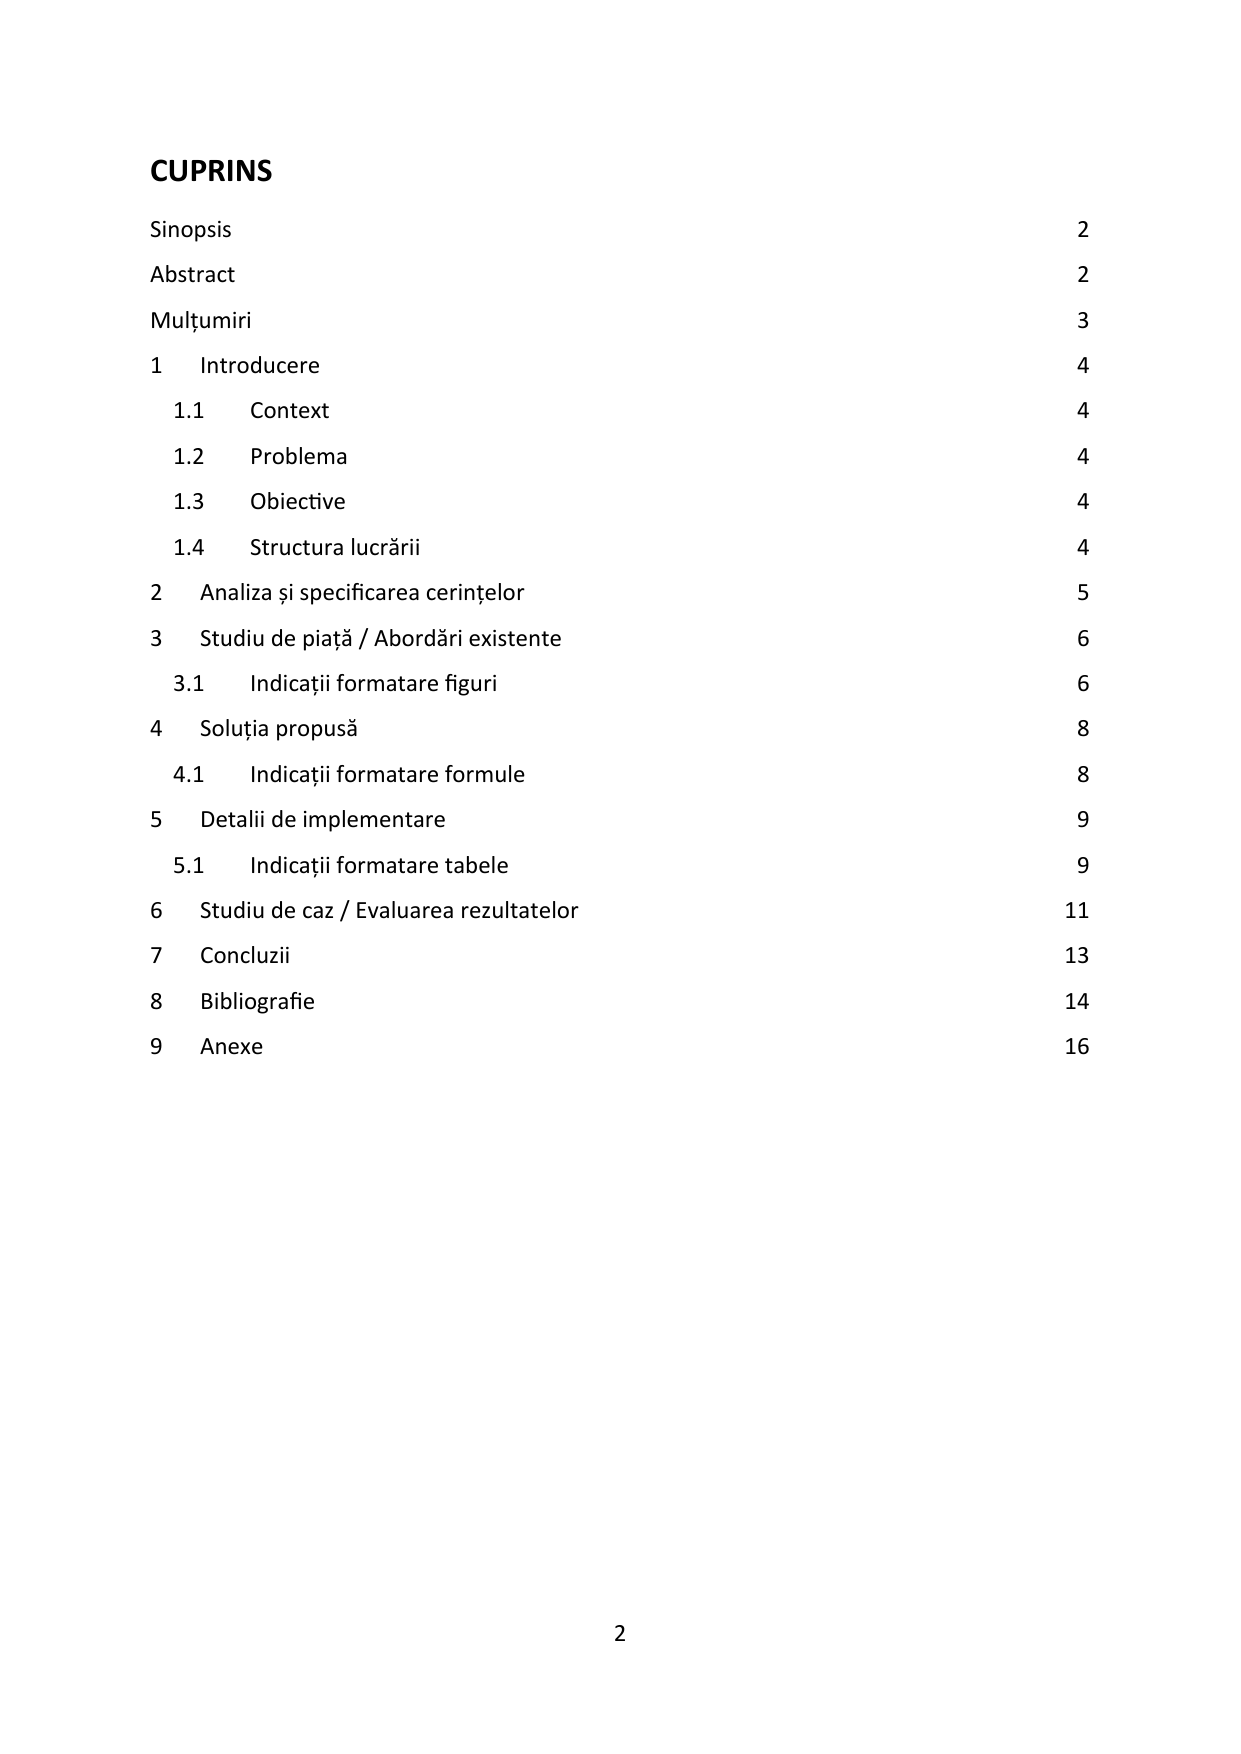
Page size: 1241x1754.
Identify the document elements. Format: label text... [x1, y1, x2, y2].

text CUPRINS [150, 150, 1090, 191]
